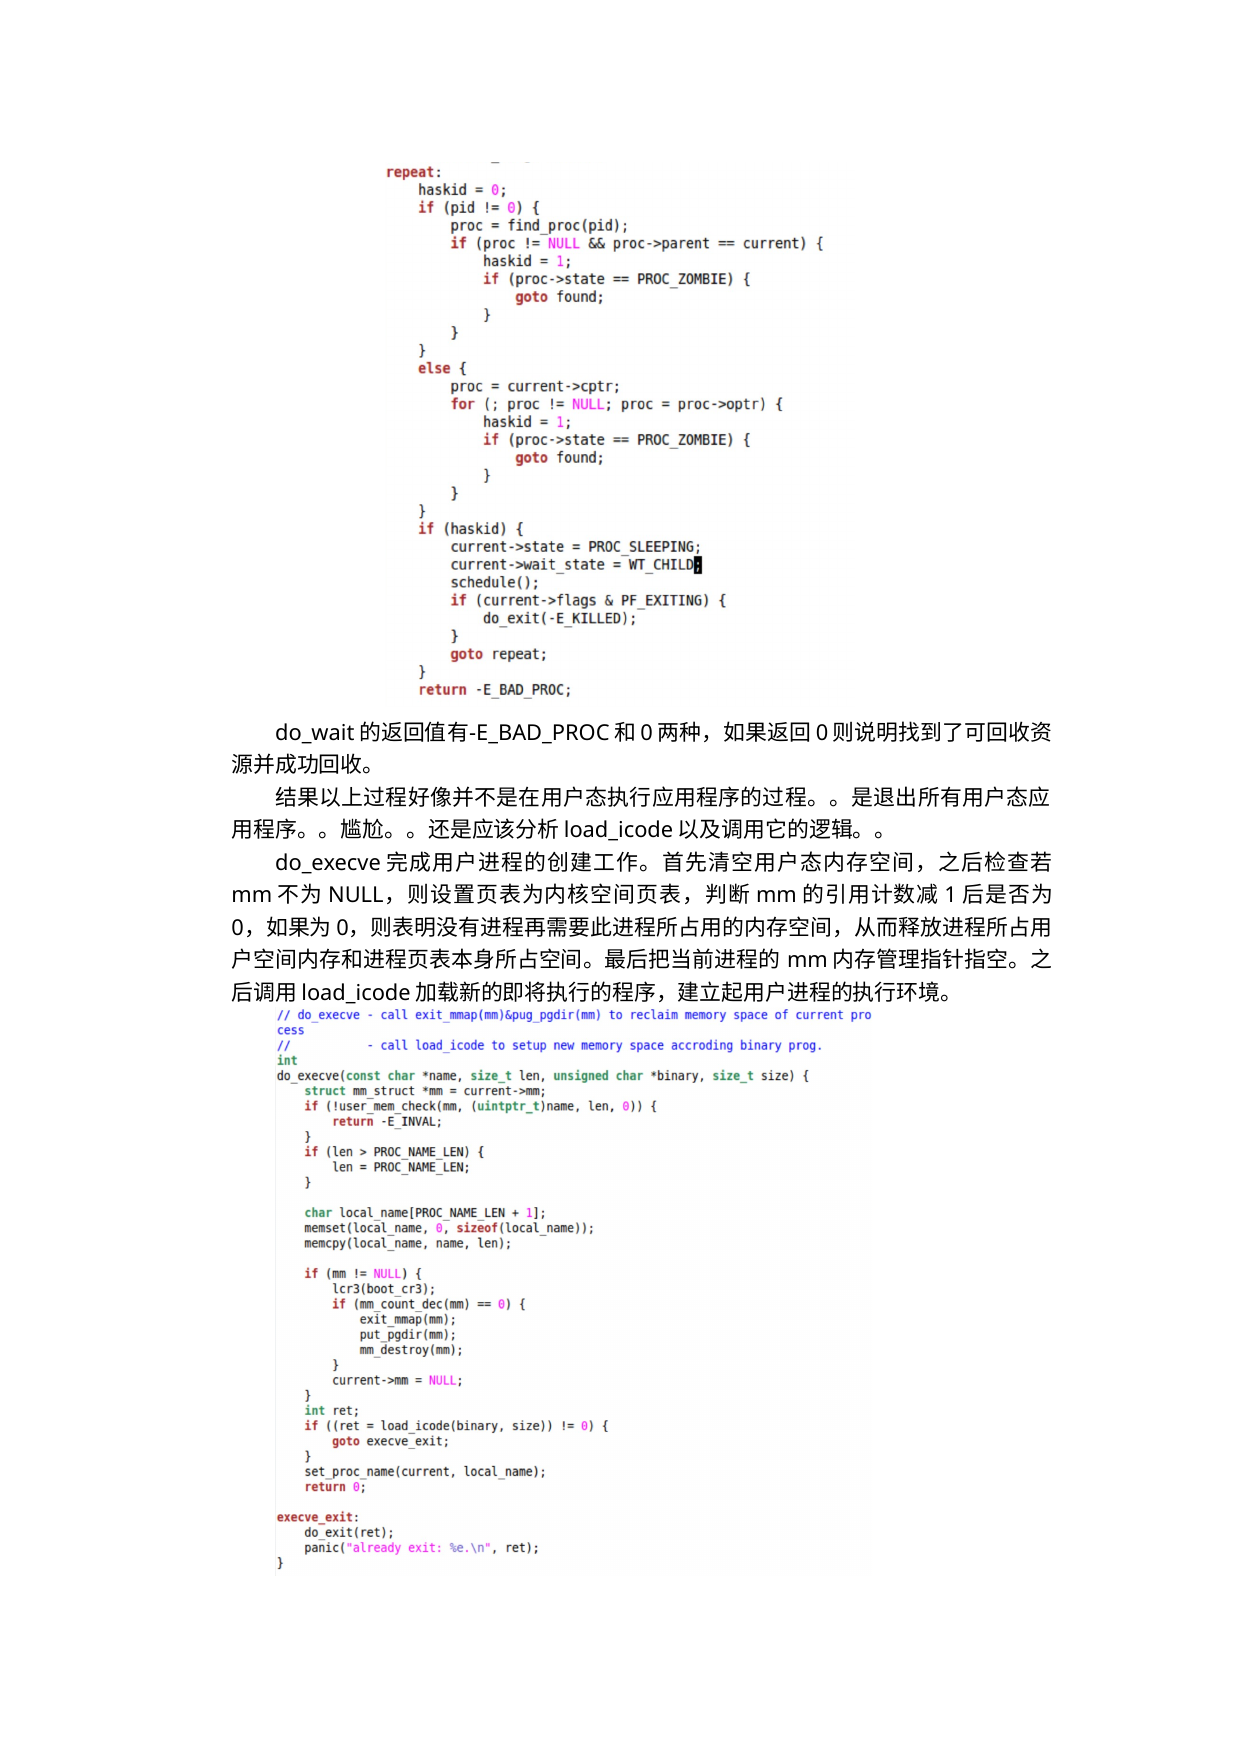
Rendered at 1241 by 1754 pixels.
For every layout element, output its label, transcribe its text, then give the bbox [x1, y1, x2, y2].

text do_execve完成用户进程的创建工作。首先清空用户态内存空间，之后检查若mm不为NULL，则设置页表为内核空间页表，判断mm的引用计数减1后是否为0，如果为0，则表明没有进程再需要此进程所占用的内存空间，从而释放进程所占用户空间内存和进程页表本身所占空间。最后把当前进程的mm内存管理指针指空。之后调用load_icode加载新的即将执行的程序，建立起用户进程的执行环境。 [231, 844, 1053, 1007]
text 结果以上过程好像并不是在用户态执行应用程序的过程。。是退出所有用户态应用程序。。尴尬。。还是应该分析load_icode以及调用它的逻辑。。 [231, 779, 1053, 844]
text do_wait的返回值有-E_BAD_PROC和0两种，如果返回0则说明找到了可回收资源并成功回收。 [231, 714, 1053, 779]
picture [385, 162, 855, 707]
picture [275, 1007, 873, 1576]
